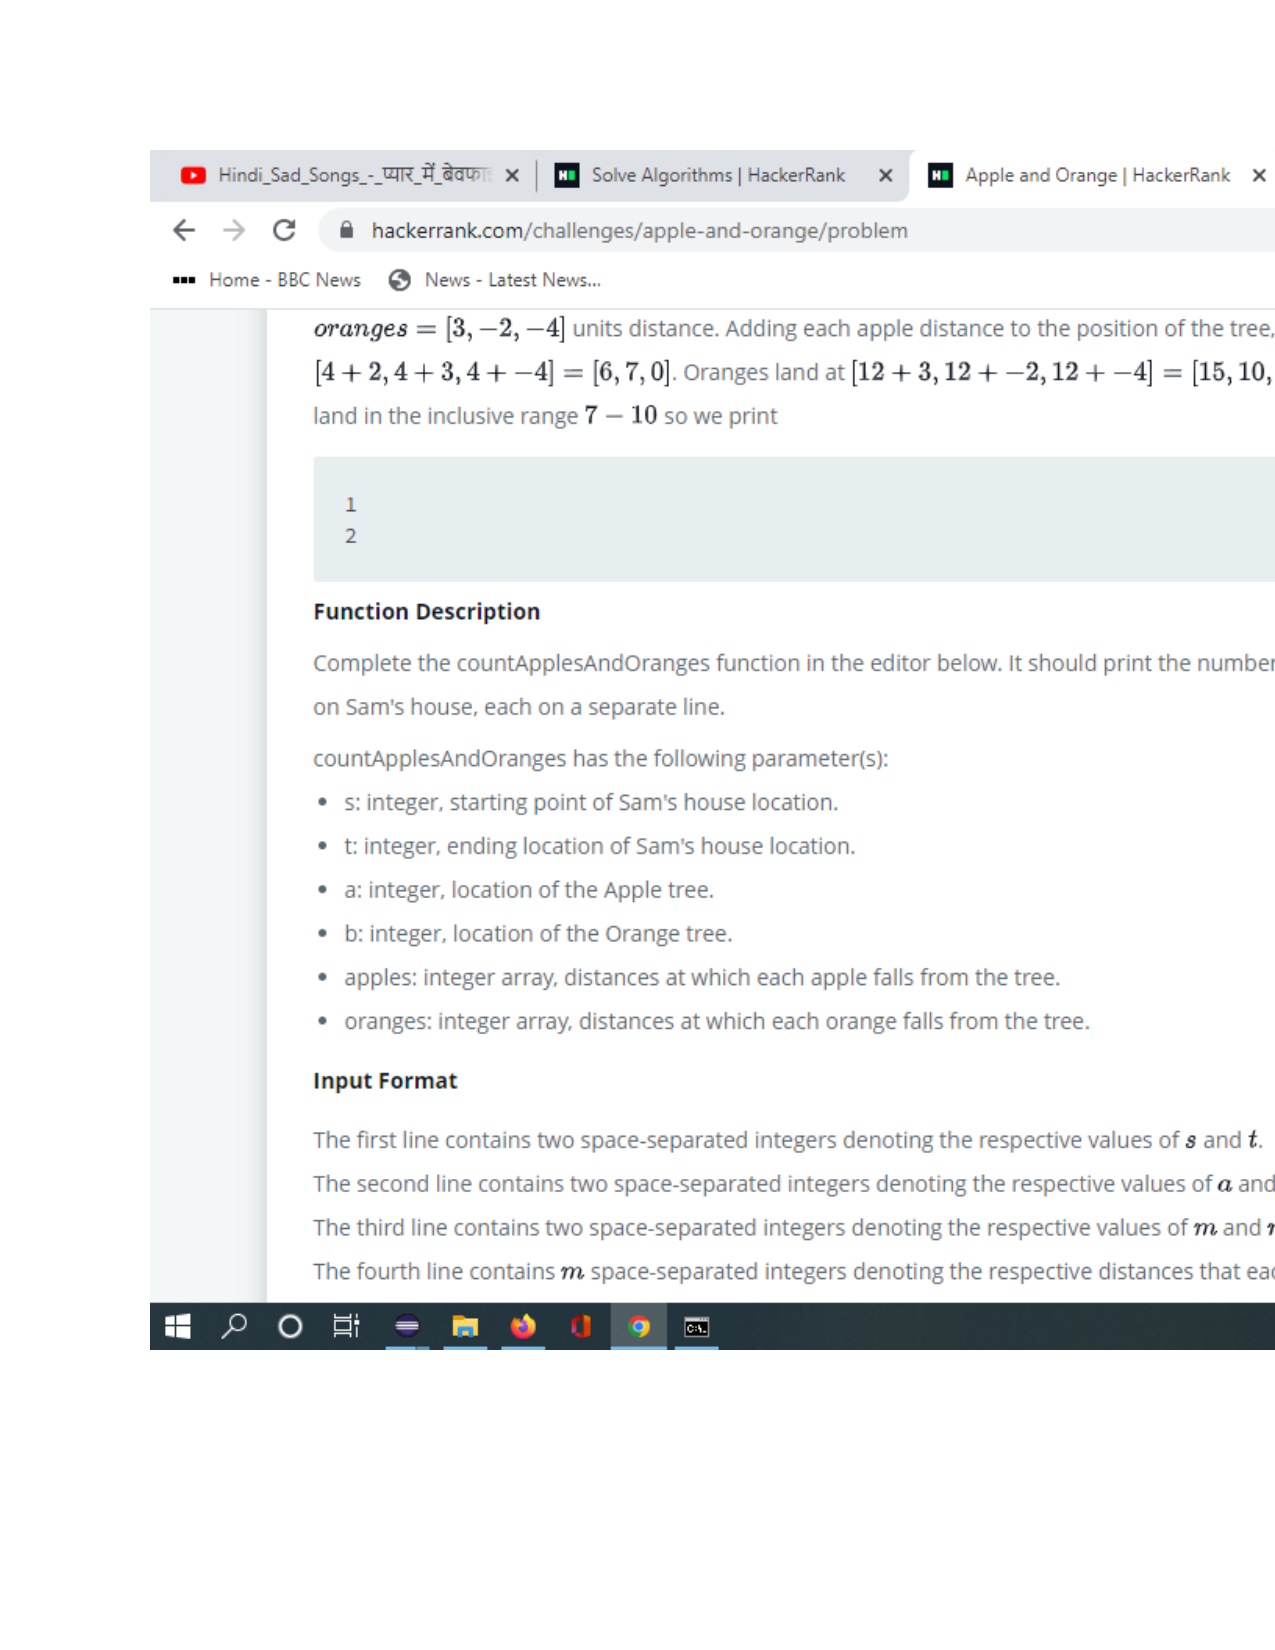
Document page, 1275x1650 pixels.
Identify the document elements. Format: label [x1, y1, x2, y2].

picture [150, 150, 1275, 1350]
